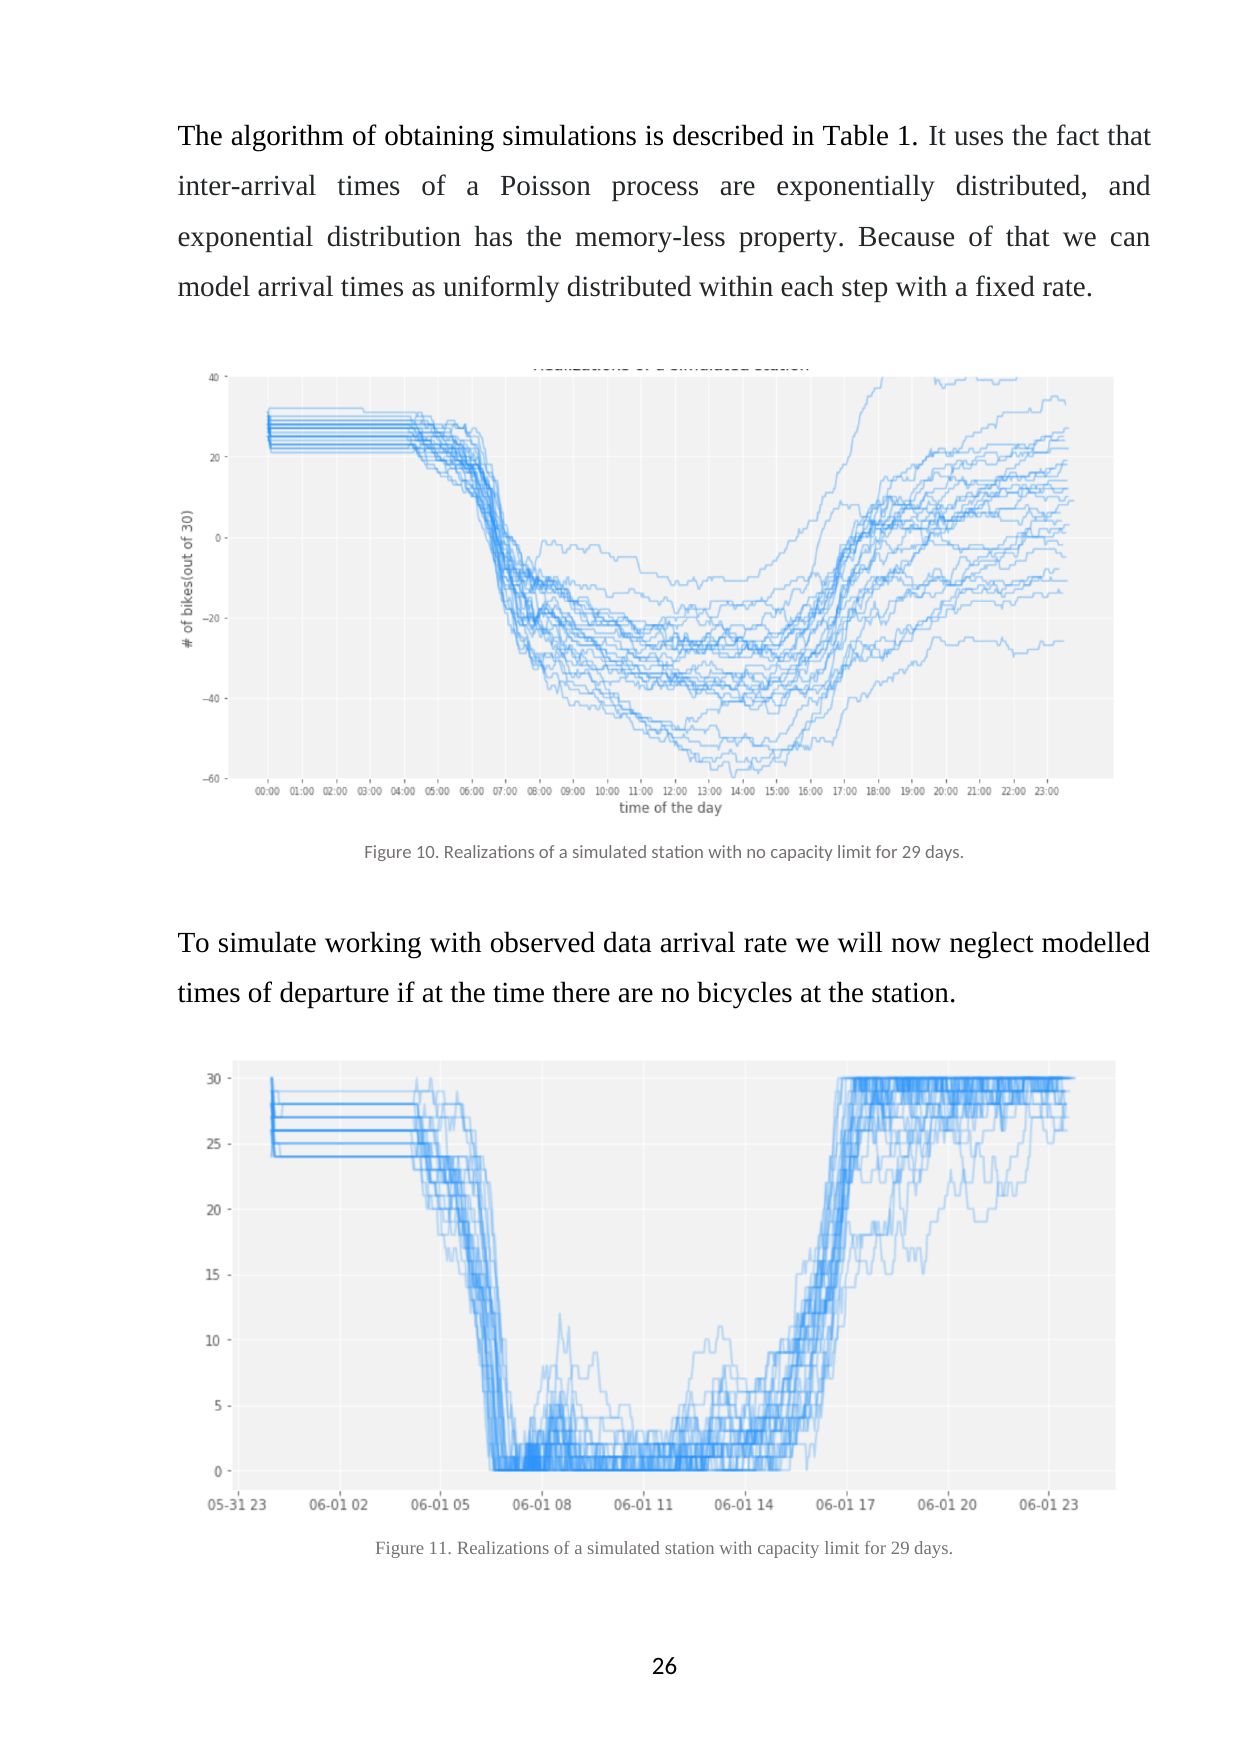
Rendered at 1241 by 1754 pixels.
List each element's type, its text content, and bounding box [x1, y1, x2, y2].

picture [184, 1055, 1145, 1526]
text To simulate working with observed data arrival rate we will now neglect modelled times of departure if at the time there are no bicycles at the station. [177, 925, 1152, 1009]
text Figure 10. Realizations of a simulated station with no capacity limit for 29 days. [177, 840, 1152, 863]
picture [177, 369, 1134, 826]
text The algorithm of obtaining simulations is described in Table 1. It uses the fact that inter-arrival times of a Poisson process are exponentially distributed, and exponential distribution has the memory-less property. Because of that we can model arrival times as uniformly distributed within each step with a fixed rate. [177, 118, 1152, 303]
